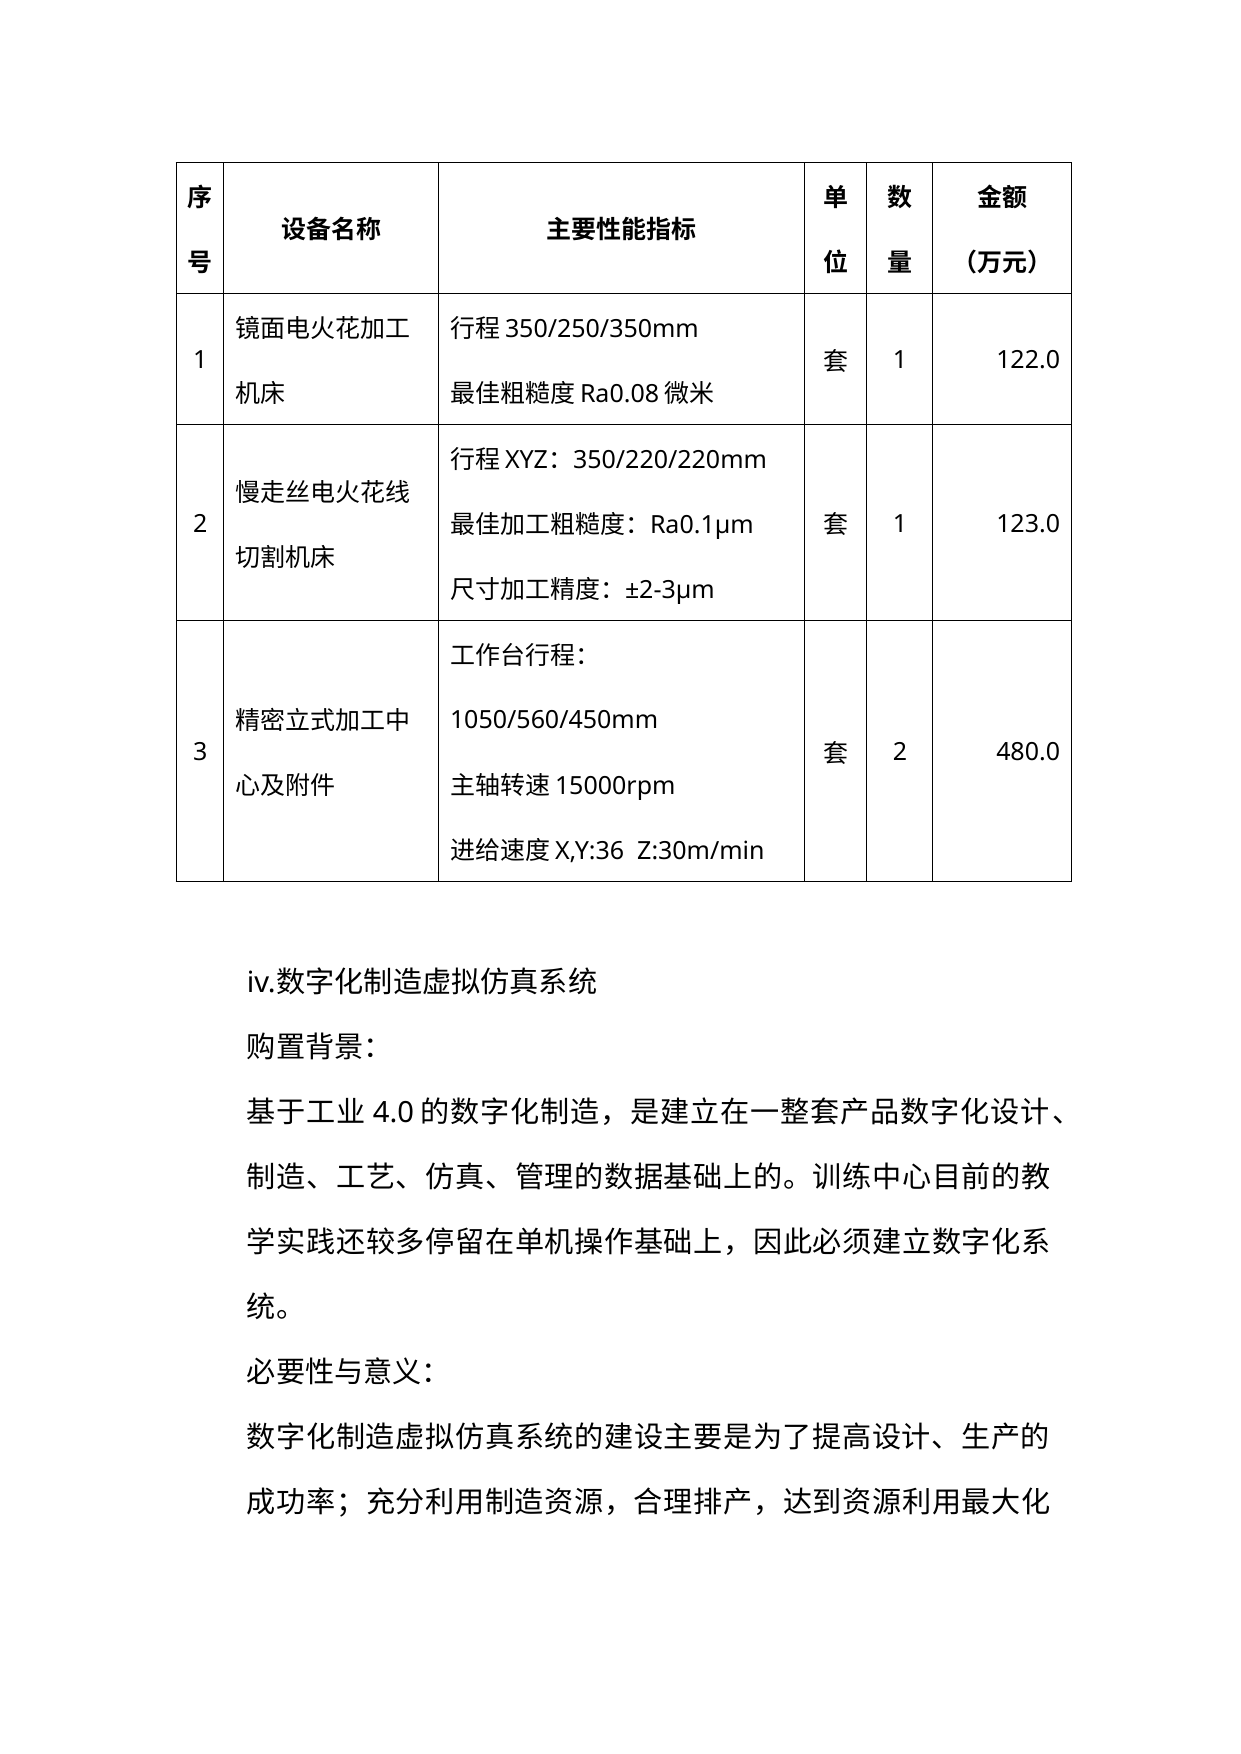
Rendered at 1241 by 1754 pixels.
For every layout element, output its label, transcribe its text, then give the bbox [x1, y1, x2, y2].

text 必要性与意义： [247, 1337, 1053, 1402]
table_header 金额 （万元） [933, 163, 1071, 293]
table_header 数量 [867, 163, 932, 293]
table_header 序号 [177, 163, 223, 293]
table_cell 122.0 [933, 294, 1071, 424]
table_cell 2 [867, 621, 932, 881]
table_cell 套 [805, 621, 866, 881]
table_header 主要性能指标 [439, 163, 804, 293]
table_cell 行程XYZ：350/220/220mm 最佳加工粗糙度：Ra0.1μm 尺寸加工精度：±2-3μm [439, 425, 804, 620]
table_cell 行程350/250/350mm 最佳粗糙度Ra0.08微米 [439, 294, 804, 424]
table_cell 480.0 [933, 621, 1071, 881]
table_cell 镜面电火花加工机床 [224, 294, 438, 424]
table_cell 精密立式加工中心及附件 [224, 621, 438, 881]
text 购置背景： [247, 1012, 1053, 1077]
table_cell 工作台行程：1050/560/450mm 主轴转速15000rpm 进给速度X,Y:36 Z:30m/min [439, 621, 804, 881]
list 数字化制造虚拟仿真系统 [247, 947, 1053, 1012]
table_cell 慢走丝电火花线切割机床 [224, 425, 438, 620]
table_cell 3 [177, 621, 223, 881]
table_cell 1 [867, 294, 932, 424]
table_cell 2 [177, 425, 223, 620]
table_header 单位 [805, 163, 866, 293]
table_cell 1 [867, 425, 932, 620]
table_cell 123.0 [933, 425, 1071, 620]
table_cell 套 [805, 425, 866, 620]
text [247, 1402, 1053, 1532]
text 基于工业4.0的数字化制造，是建立在一整套产品数字化设计、制造、工艺、仿真、管理的数据基础上的。训练中心目前的教学实践还较多停留在单机操作基础上，因此必须建立数字化系统。 [247, 1077, 1053, 1337]
table_cell 1 [177, 294, 223, 424]
table_header 设备名称 [224, 163, 438, 293]
table_cell 套 [805, 294, 866, 424]
